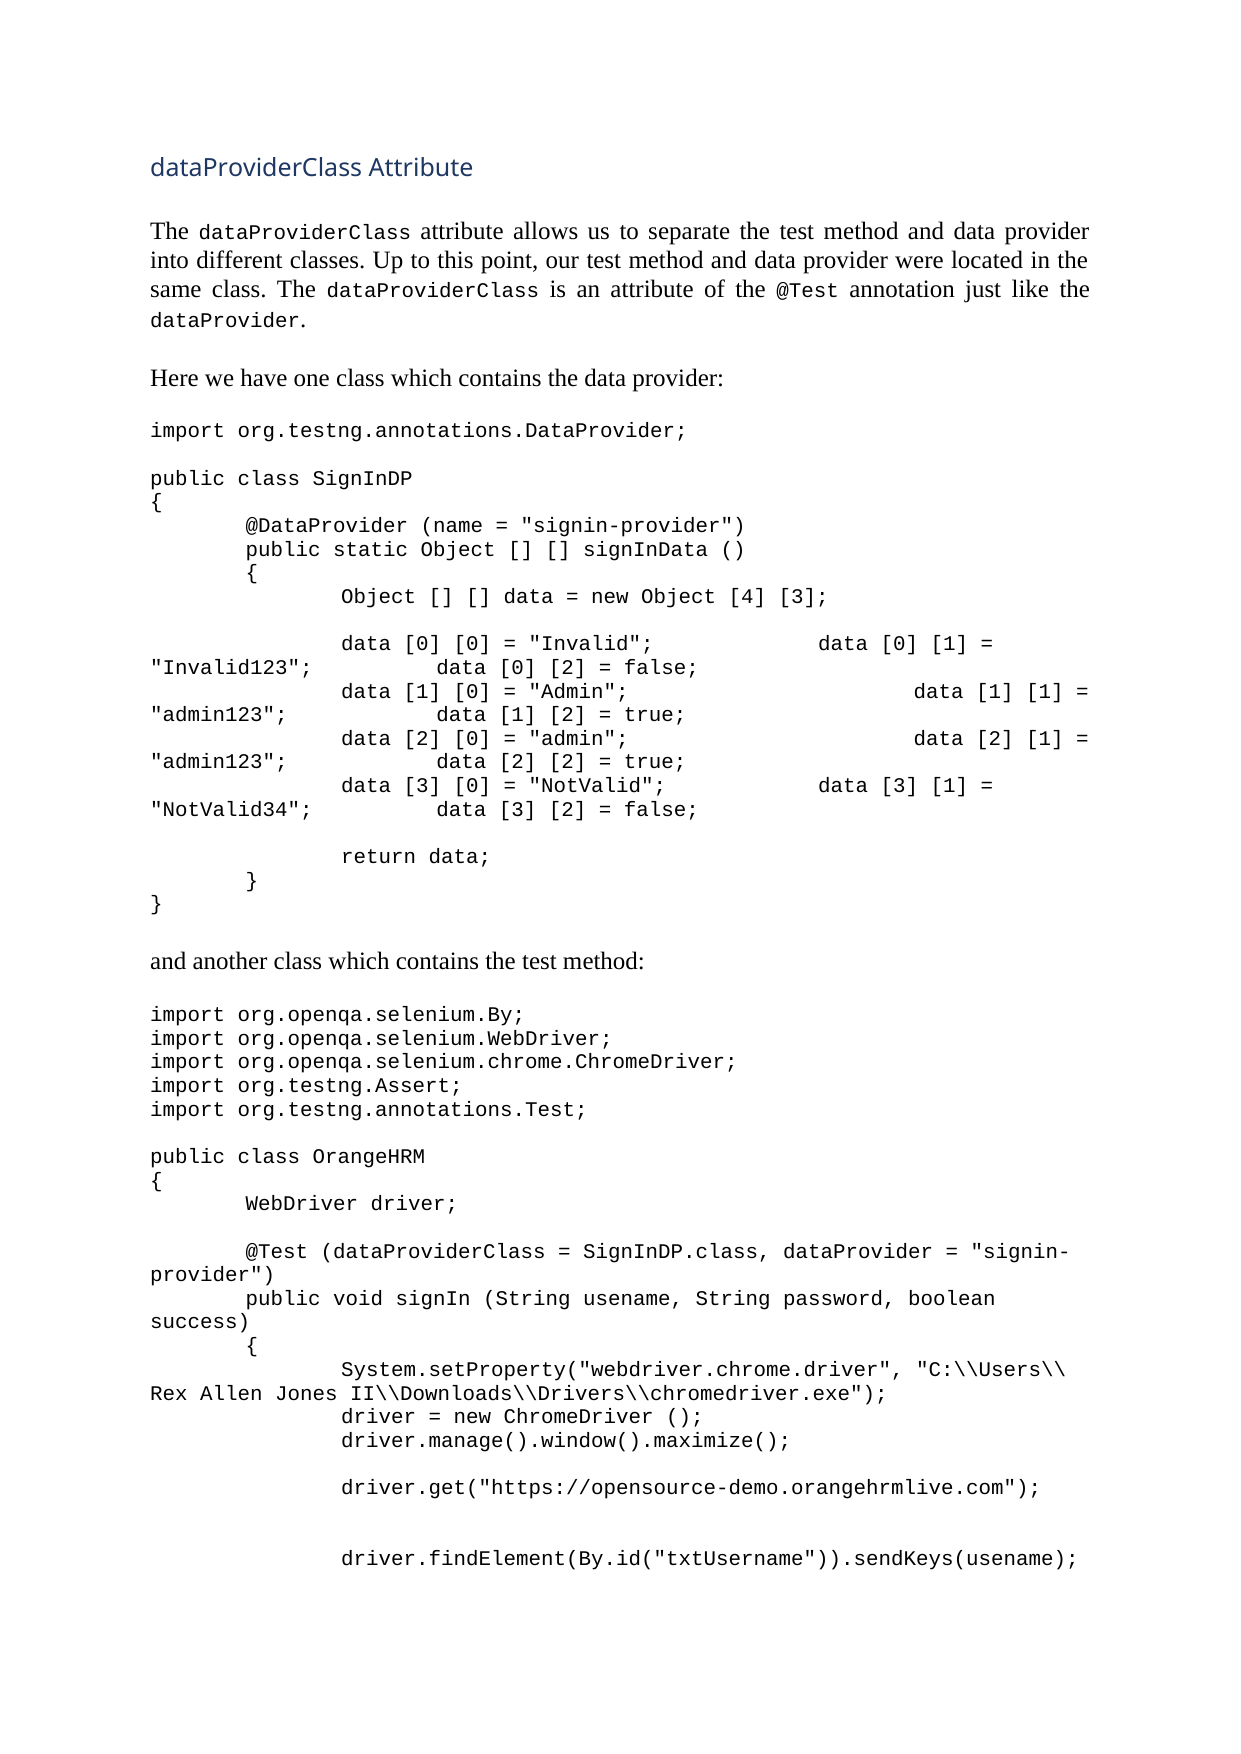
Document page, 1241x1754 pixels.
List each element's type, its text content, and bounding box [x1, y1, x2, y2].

text @Test (dataProviderClass = SignInDP.class, dataProvider = "signin-provider") [150, 1241, 1090, 1288]
text Here we have one class which contains the data provider: [150, 363, 1090, 391]
text data [1] [0] = "Admin"; data [1] [1] = "admin123"; data [1] [2] = true; [150, 681, 1090, 728]
text import org.testng.Assert; [150, 1075, 1090, 1099]
text driver = new ChromeDriver (); [150, 1406, 1090, 1430]
text WebDriver driver; [150, 1193, 1090, 1217]
text data [3] [0] = "NotValid"; data [3] [1] = "NotValid34"; data [3] [2] = false; [150, 775, 1090, 822]
text System.setProperty("webdriver.chrome.driver", "C:\\Users\\Rex Allen Jones II\\Downloads\\Drivers\\chromedriver.exe"); [150, 1359, 1090, 1406]
subtitle dataProviderClass Attribute [150, 150, 1090, 184]
text { [150, 1170, 1090, 1193]
text import org.openqa.selenium.chrome.ChromeDriver; [150, 1051, 1090, 1075]
text import org.testng.annotations.Test; [150, 1099, 1090, 1122]
text @DataProvider (name = "signin-provider") [150, 515, 1090, 539]
text Object [] [] data = new Object [4] [3]; [150, 586, 1090, 610]
text driver.findElement(By.id("txtUsername")).sendKeys(usename); [150, 1548, 1090, 1572]
text } [150, 870, 1090, 893]
text data [0] [0] = "Invalid"; data [0] [1] = "Invalid123"; data [0] [2] = false; [150, 633, 1090, 681]
text { [150, 1335, 1090, 1359]
text public class OrangeHRM [150, 1146, 1090, 1170]
text driver.manage().window().maximize(); [150, 1430, 1090, 1453]
text data [2] [0] = "admin"; data [2] [1] = "admin123"; data [2] [2] = true; [150, 728, 1090, 775]
text } [150, 893, 1090, 917]
text import org.openqa.selenium.WebDriver; [150, 1028, 1090, 1051]
text { [150, 491, 1090, 515]
text driver.get("https://opensource-demo.orangehrmlive.com"); [150, 1477, 1090, 1524]
text The dataProviderClass attribute allows us to separate the test method and data provider into different classes. Up to this point, our test method and data provider were located in the same class. The dataProviderClass is an attribute of the @Test annotation just like the dataProvider. [150, 216, 1090, 333]
text public void signIn (String usename, String password, boolean success) [150, 1288, 1090, 1335]
text import org.testng.annotations.DataProvider; [150, 421, 1090, 444]
text import org.openqa.selenium.By; [150, 1004, 1090, 1028]
text { [150, 562, 1090, 586]
text public static Object [] [] signInData () [150, 539, 1090, 562]
text public class SignInDP [150, 468, 1090, 491]
text and another class which contains the test method: [150, 946, 1090, 975]
text return data; [150, 846, 1090, 870]
